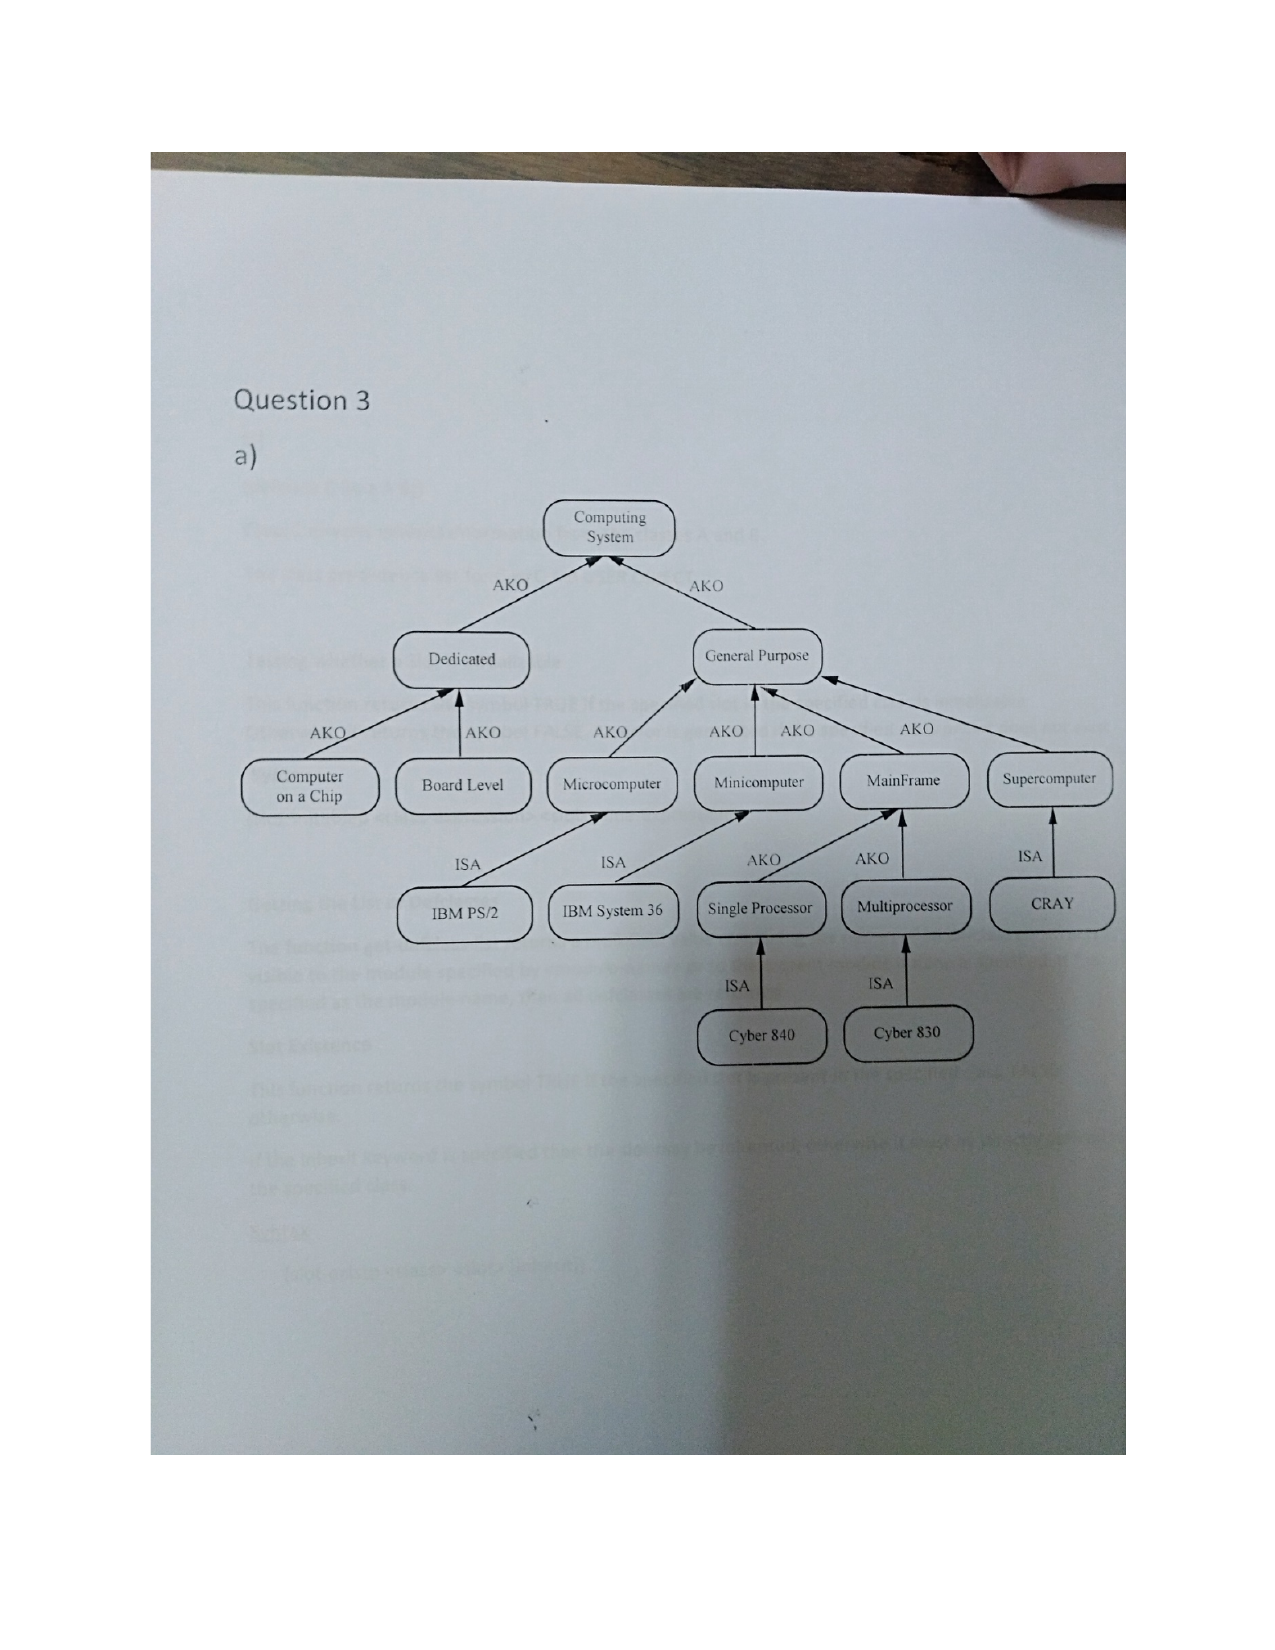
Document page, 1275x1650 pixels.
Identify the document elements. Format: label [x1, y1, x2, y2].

picture [152, 153, 1126, 1455]
